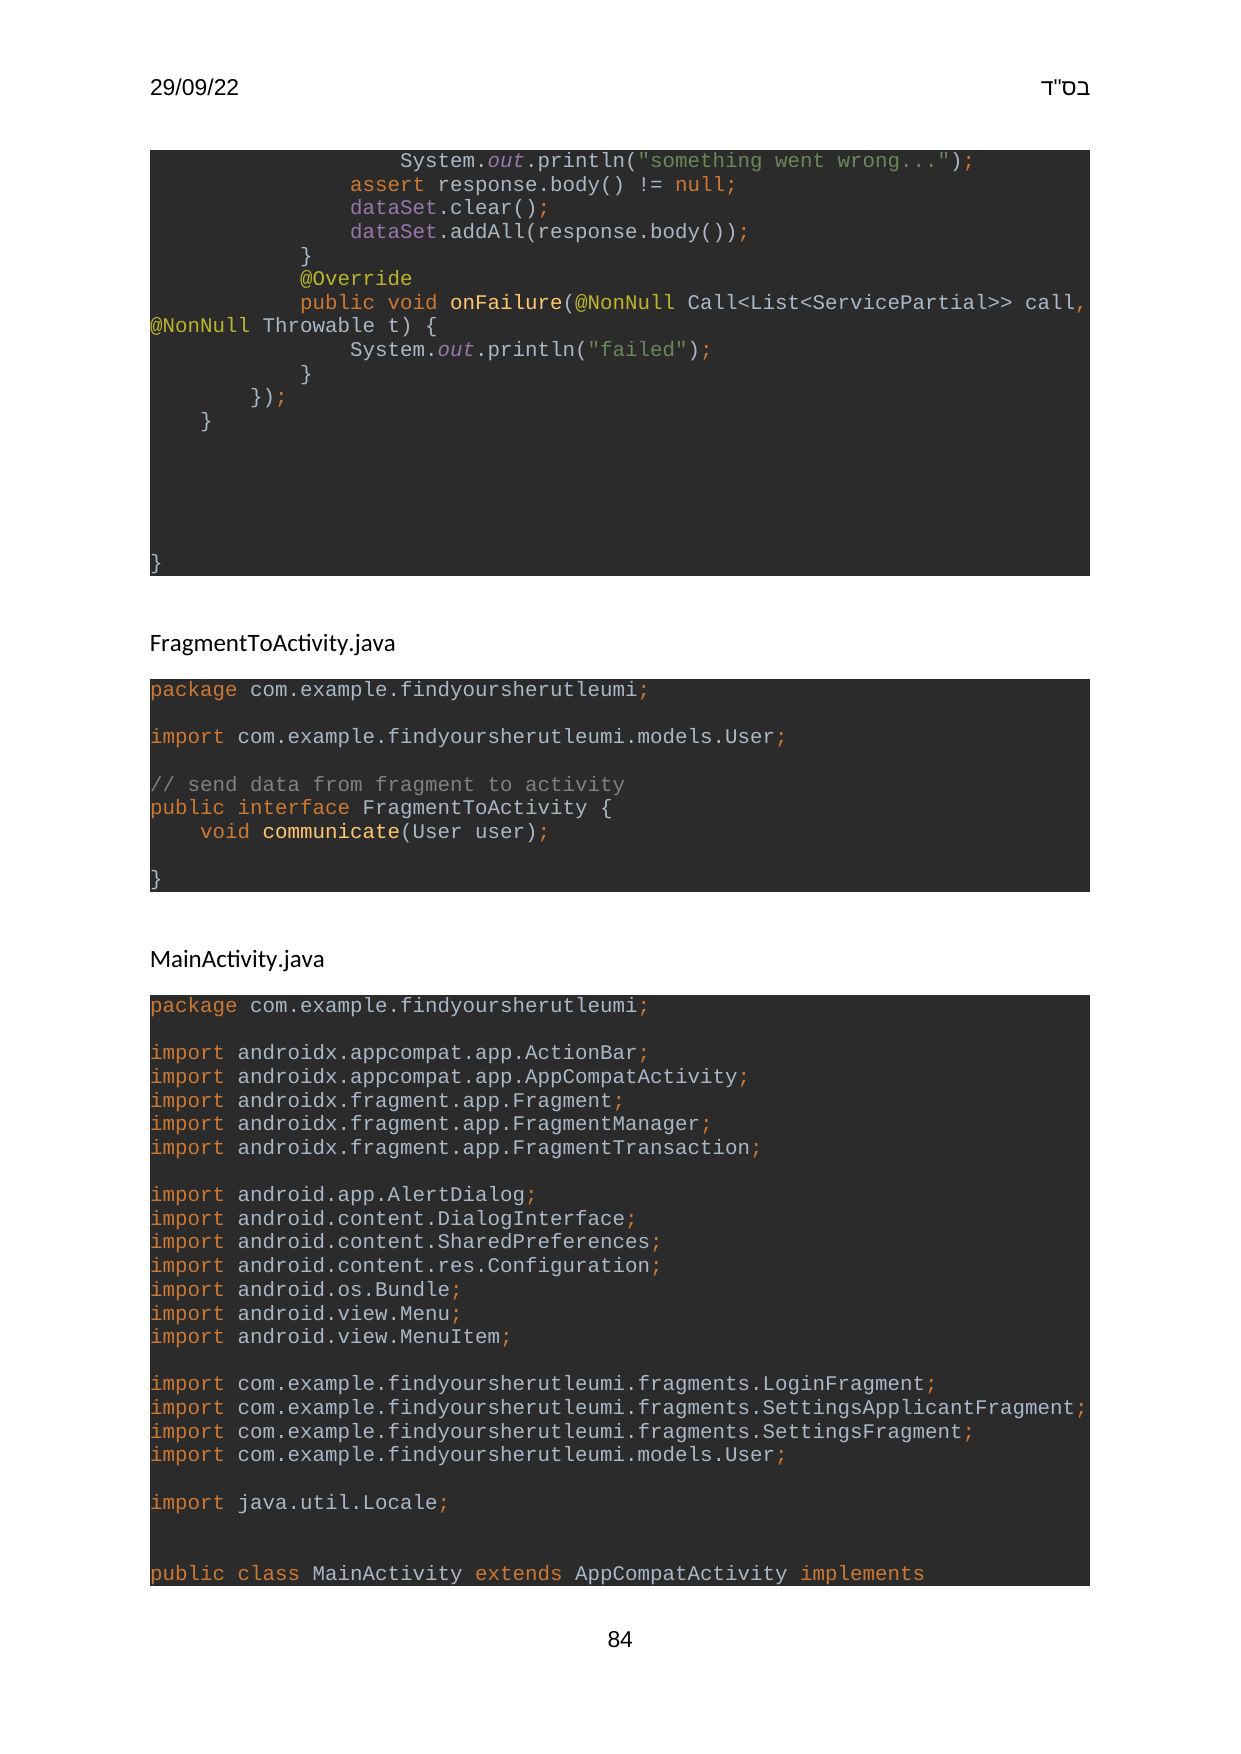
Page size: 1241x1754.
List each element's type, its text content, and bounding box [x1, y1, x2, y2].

text package com.example.findyoursherutleumi; import com.example.findyoursherutleumi.models.User; // send data from fragment to activity public interface FragmentToActivity { void communicate(User user); } [150, 679, 1090, 892]
text FragmentToActivity.java [150, 627, 1090, 658]
text MainActivity.java [150, 943, 1090, 974]
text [150, 995, 1090, 1586]
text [150, 150, 1090, 576]
